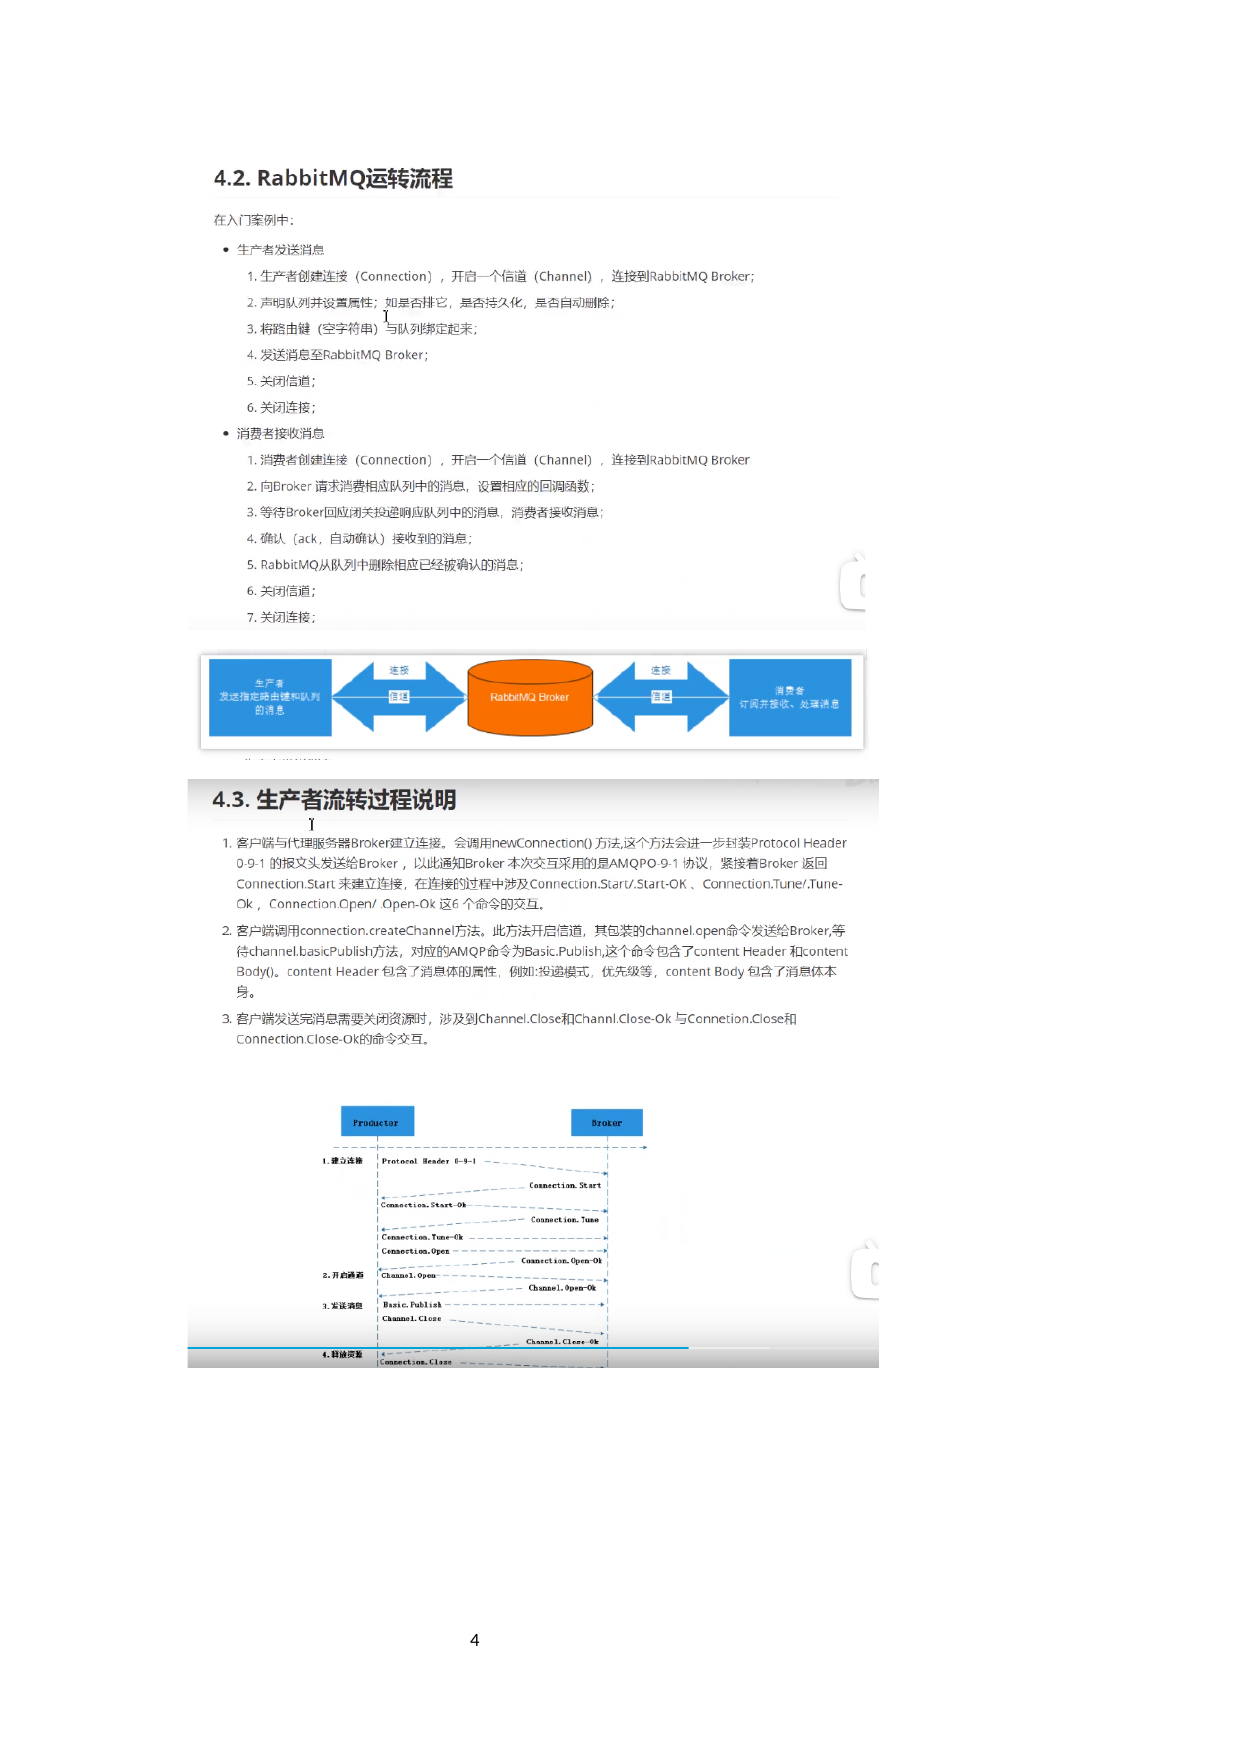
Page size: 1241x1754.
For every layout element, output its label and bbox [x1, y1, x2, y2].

picture [187, 649, 880, 760]
picture [187, 779, 879, 1368]
picture [187, 162, 866, 630]
